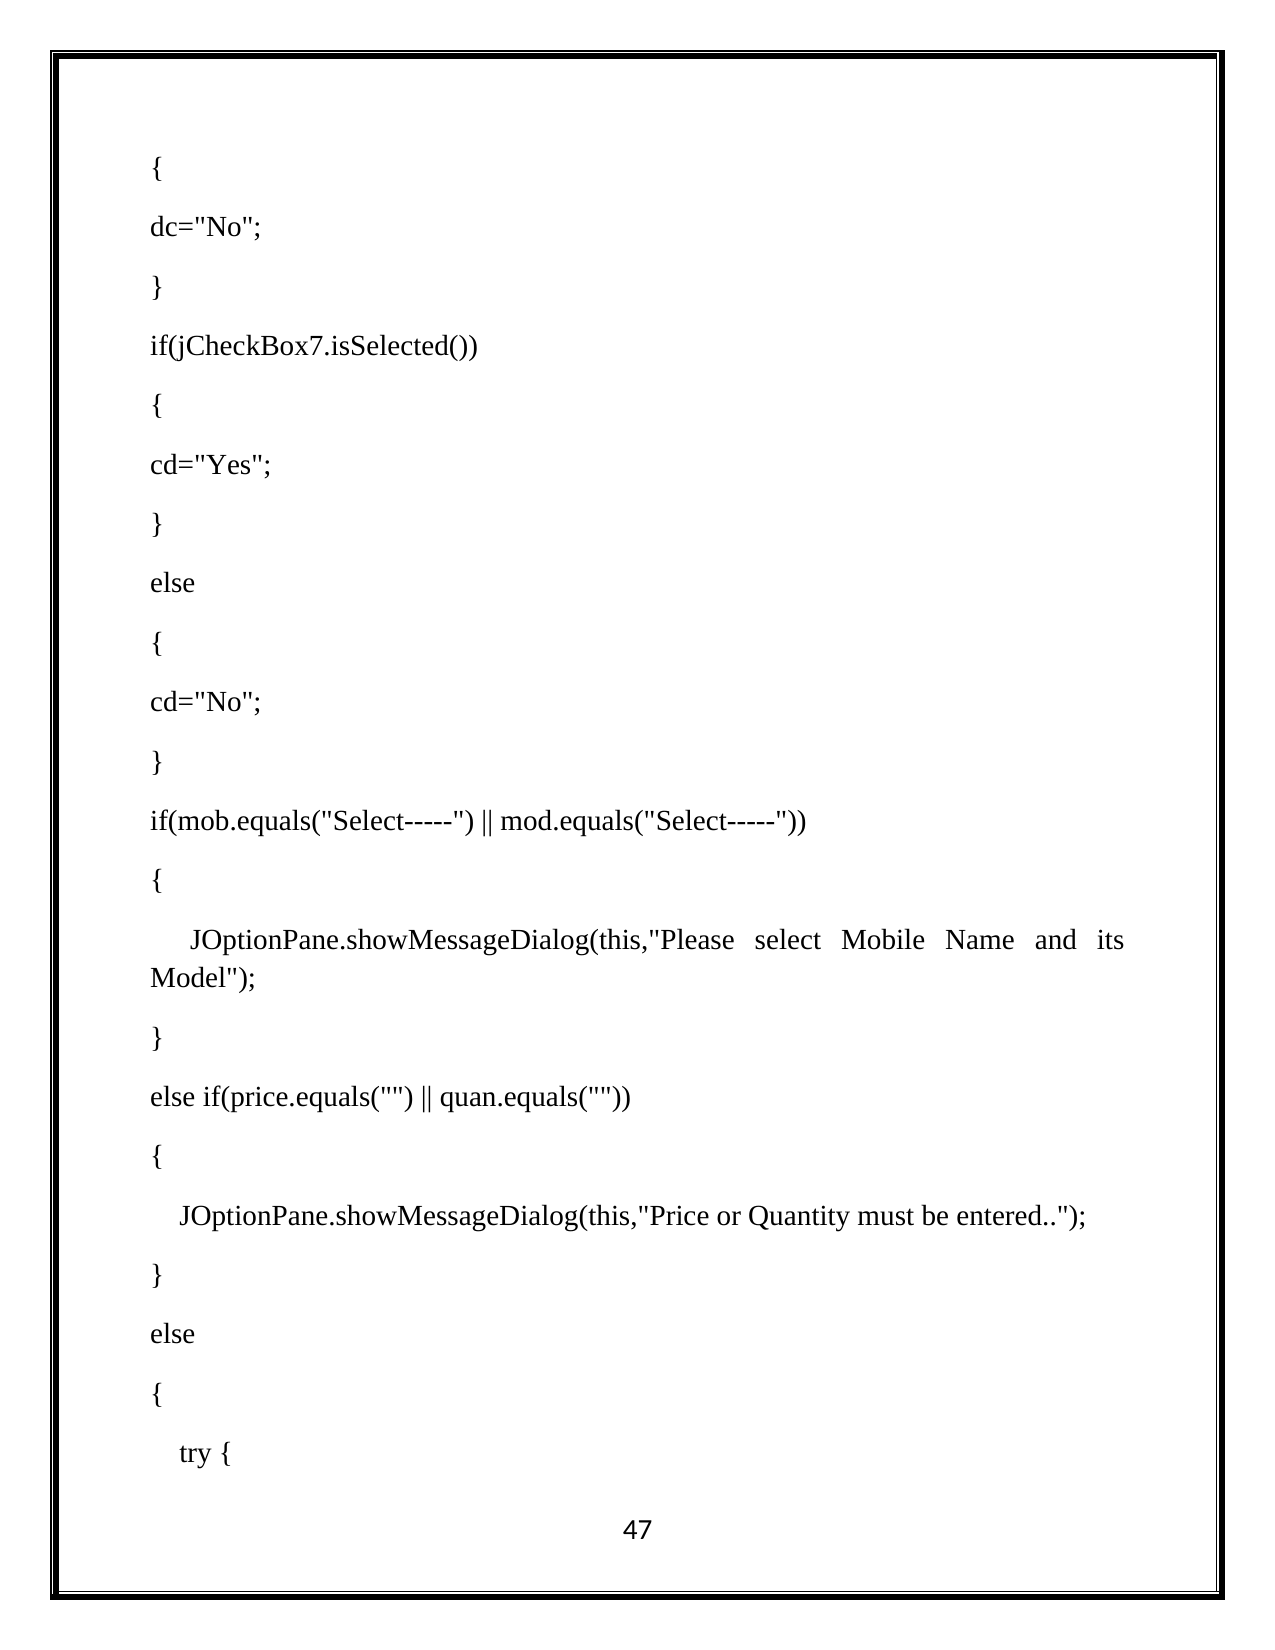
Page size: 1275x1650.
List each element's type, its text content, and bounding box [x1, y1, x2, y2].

text if(mob.equals("Select-----") || mod.equals("Select-----")) [150, 803, 1125, 837]
text cd="No"; [150, 684, 1125, 718]
text if(jCheckBox7.isSelected()) [150, 328, 1125, 362]
text { [150, 1138, 1125, 1172]
text JOptionPane.showMessageDialog(this,"Price or Quantity must be entered.."); [150, 1198, 1125, 1231]
text { [150, 1376, 1125, 1409]
text } [150, 1257, 1125, 1291]
text dc="No"; [150, 209, 1125, 243]
text { [150, 625, 1125, 658]
text else [150, 566, 1125, 599]
text } [150, 744, 1125, 777]
text } [150, 506, 1125, 540]
text JOptionPane.showMessageDialog(this,"Please select Mobile Name and its Model"); [150, 922, 1125, 994]
text else if(price.equals("") || quan.equals("")) [150, 1079, 1125, 1113]
text } [150, 269, 1125, 302]
text { [150, 862, 1125, 896]
text try { [150, 1435, 1125, 1469]
text } [150, 1020, 1125, 1053]
text else [150, 1317, 1125, 1350]
text cd="Yes"; [150, 447, 1125, 480]
text { [150, 150, 1125, 183]
text { [150, 387, 1125, 421]
